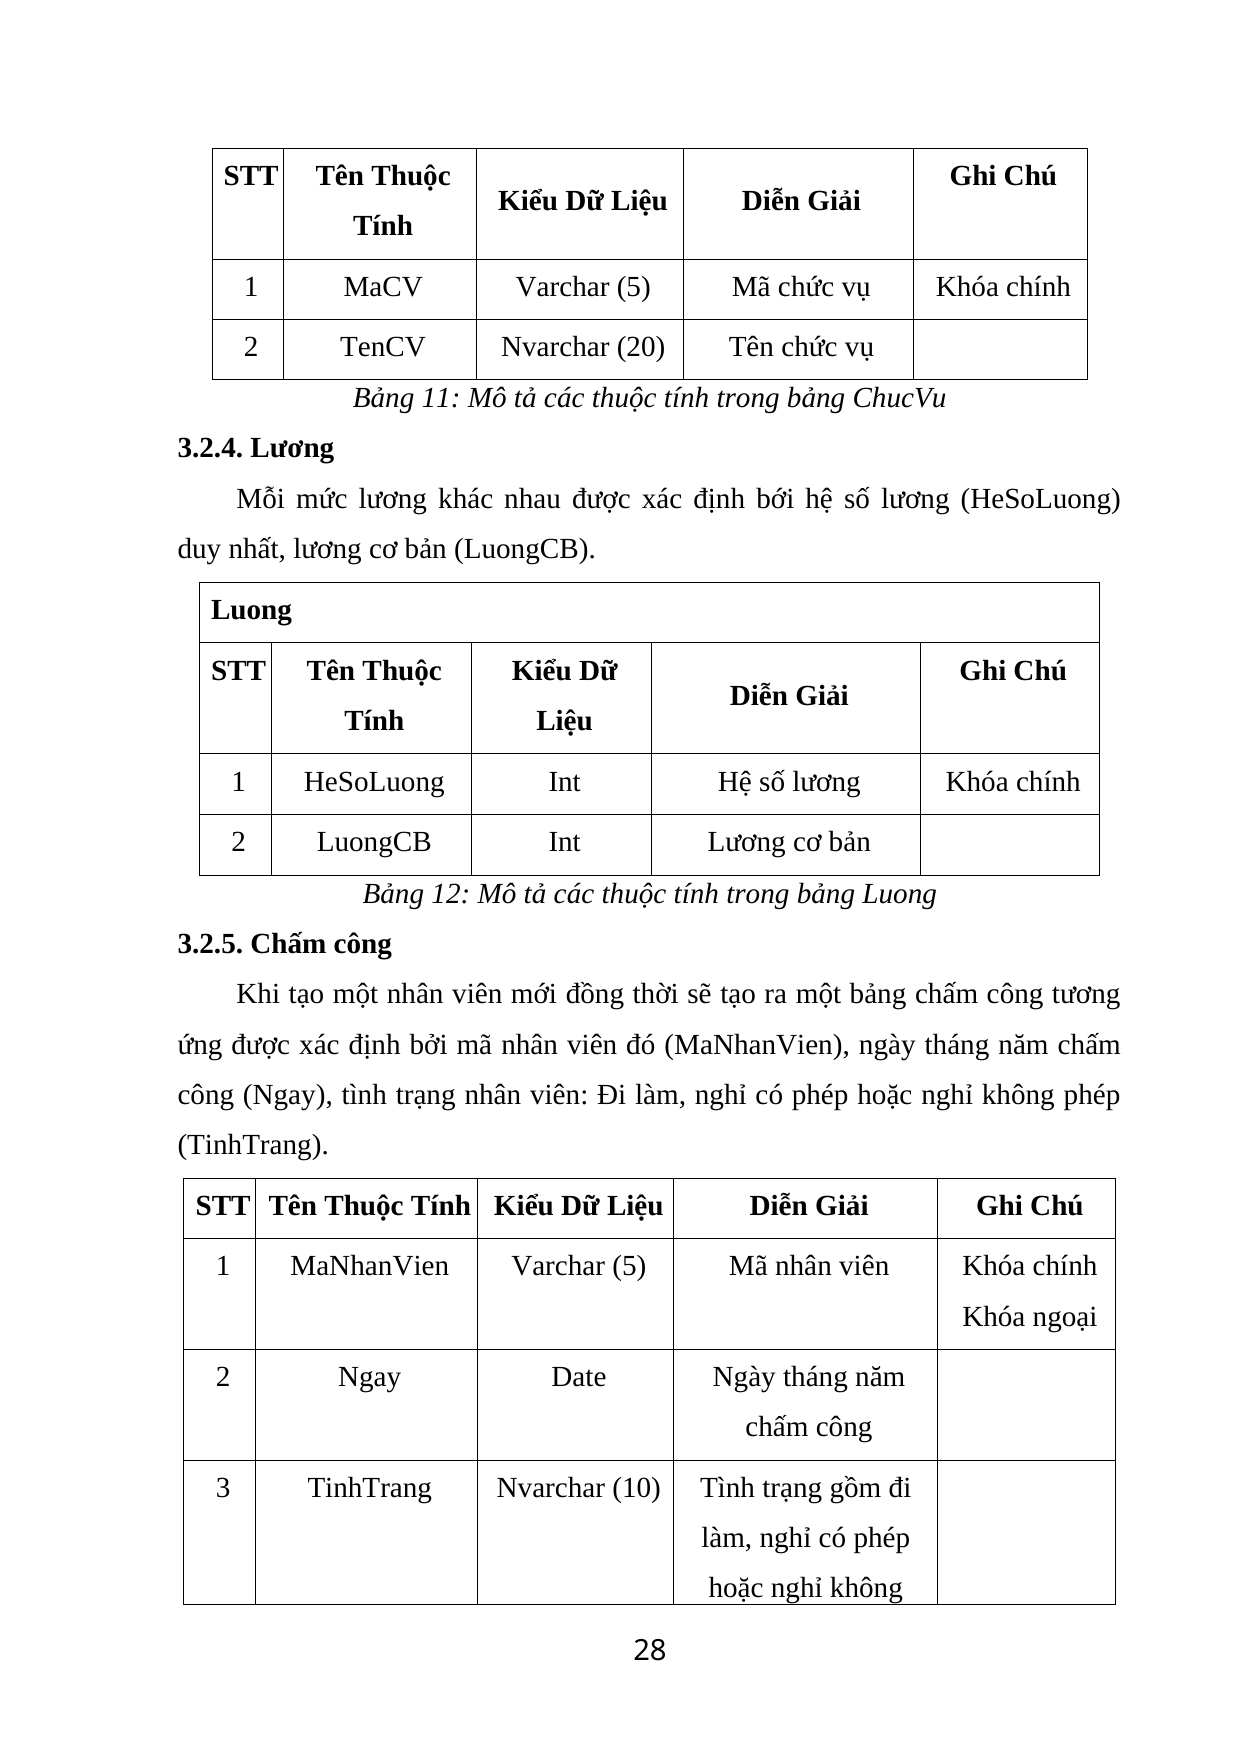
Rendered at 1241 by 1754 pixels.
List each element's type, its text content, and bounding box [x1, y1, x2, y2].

table_cell Mã chức vụ [684, 260, 913, 319]
table_cell Khóa chính [921, 754, 1099, 814]
table_cell MaNhanVien [256, 1239, 477, 1349]
table_cell Ngay [256, 1350, 477, 1459]
table_header Tên Thuộc Tính [284, 149, 476, 258]
text Bảng 11: Mô tả các thuộc tính trong bảng ChucVu [177, 380, 1122, 414]
table_header [652, 583, 920, 642]
table_cell STT [200, 643, 271, 753]
table_header Ghi Chú [914, 149, 1087, 258]
table_cell 1 [213, 260, 283, 319]
text Khi tạo một nhân viên mới đồng thời sẽ tạo ra một bảng chấm công tương ứng được xác định bởi mã nhân viên đó (MaNhanVien), ngày tháng năm chấm công (Ngay), tình trạng nhân viên: Đi làm, nghỉ có phép hoặc nghỉ không phép (TinhTrang). [177, 976, 1122, 1161]
table_cell Tên chức vụ [684, 320, 913, 379]
text Bảng 12: Mô tả các thuộc tính trong bảng Luong [177, 876, 1122, 909]
table_header [920, 583, 1099, 642]
table_cell 3 [184, 1461, 255, 1604]
table_header Luong [200, 583, 471, 642]
table_cell [921, 815, 1099, 875]
table_header STT [184, 1179, 255, 1238]
table_header Kiểu Dữ Liệu [478, 1179, 673, 1238]
table_cell Int [472, 815, 651, 875]
table_cell 2 [200, 815, 271, 875]
table_header STT [213, 149, 283, 258]
table_header Ghi Chú [938, 1179, 1115, 1238]
table_cell Nvarchar (20) [477, 320, 683, 379]
table_cell Ngày tháng năm chấm công [674, 1350, 937, 1459]
table_cell Kiểu Dữ Liệu [472, 643, 651, 753]
table_cell LuongCB [272, 815, 471, 875]
table_cell 2 [213, 320, 283, 379]
table_cell MaCV [284, 260, 476, 319]
table_cell Khóa chính Khóa ngoại [938, 1239, 1115, 1349]
table_header [471, 583, 652, 642]
table_cell Date [478, 1350, 673, 1459]
table_cell [938, 1350, 1115, 1459]
table_header Diễn Giải [674, 1179, 937, 1238]
subtitle 3.2.4. Lương [177, 431, 1122, 464]
table_cell [938, 1461, 1115, 1604]
table_cell Nvarchar (10) [478, 1461, 673, 1604]
table_cell Int [472, 754, 651, 814]
table_cell Hệ số lương [652, 754, 920, 814]
table_cell Varchar (5) [478, 1239, 673, 1349]
table_cell Varchar (5) [477, 260, 683, 319]
table_cell Ghi Chú [921, 643, 1099, 753]
table_cell Diễn Giải [652, 643, 920, 753]
table_cell Lương cơ bản [652, 815, 920, 875]
table_cell TenCV [284, 320, 476, 379]
table_header Tên Thuộc Tính [256, 1179, 477, 1238]
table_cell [674, 1461, 937, 1604]
subtitle 3.2.5. Chấm công [177, 926, 1122, 960]
table_cell 1 [184, 1239, 255, 1349]
table_cell TinhTrang [256, 1461, 477, 1604]
table_cell Mã nhân viên [674, 1239, 937, 1349]
table_cell HeSoLuong [272, 754, 471, 814]
table_cell Khóa chính [914, 260, 1087, 319]
table_header Kiểu Dữ Liệu [477, 149, 683, 258]
table_cell 2 [184, 1350, 255, 1459]
table_cell [914, 320, 1087, 379]
table_cell 1 [200, 754, 271, 814]
text Mỗi mức lương khác nhau được xác định bới hệ số lương (HeSoLuong) duy nhất, lương cơ bản (LuongCB). [177, 481, 1122, 565]
table_cell Tên Thuộc Tính [272, 643, 471, 753]
table_header Diễn Giải [684, 149, 913, 258]
